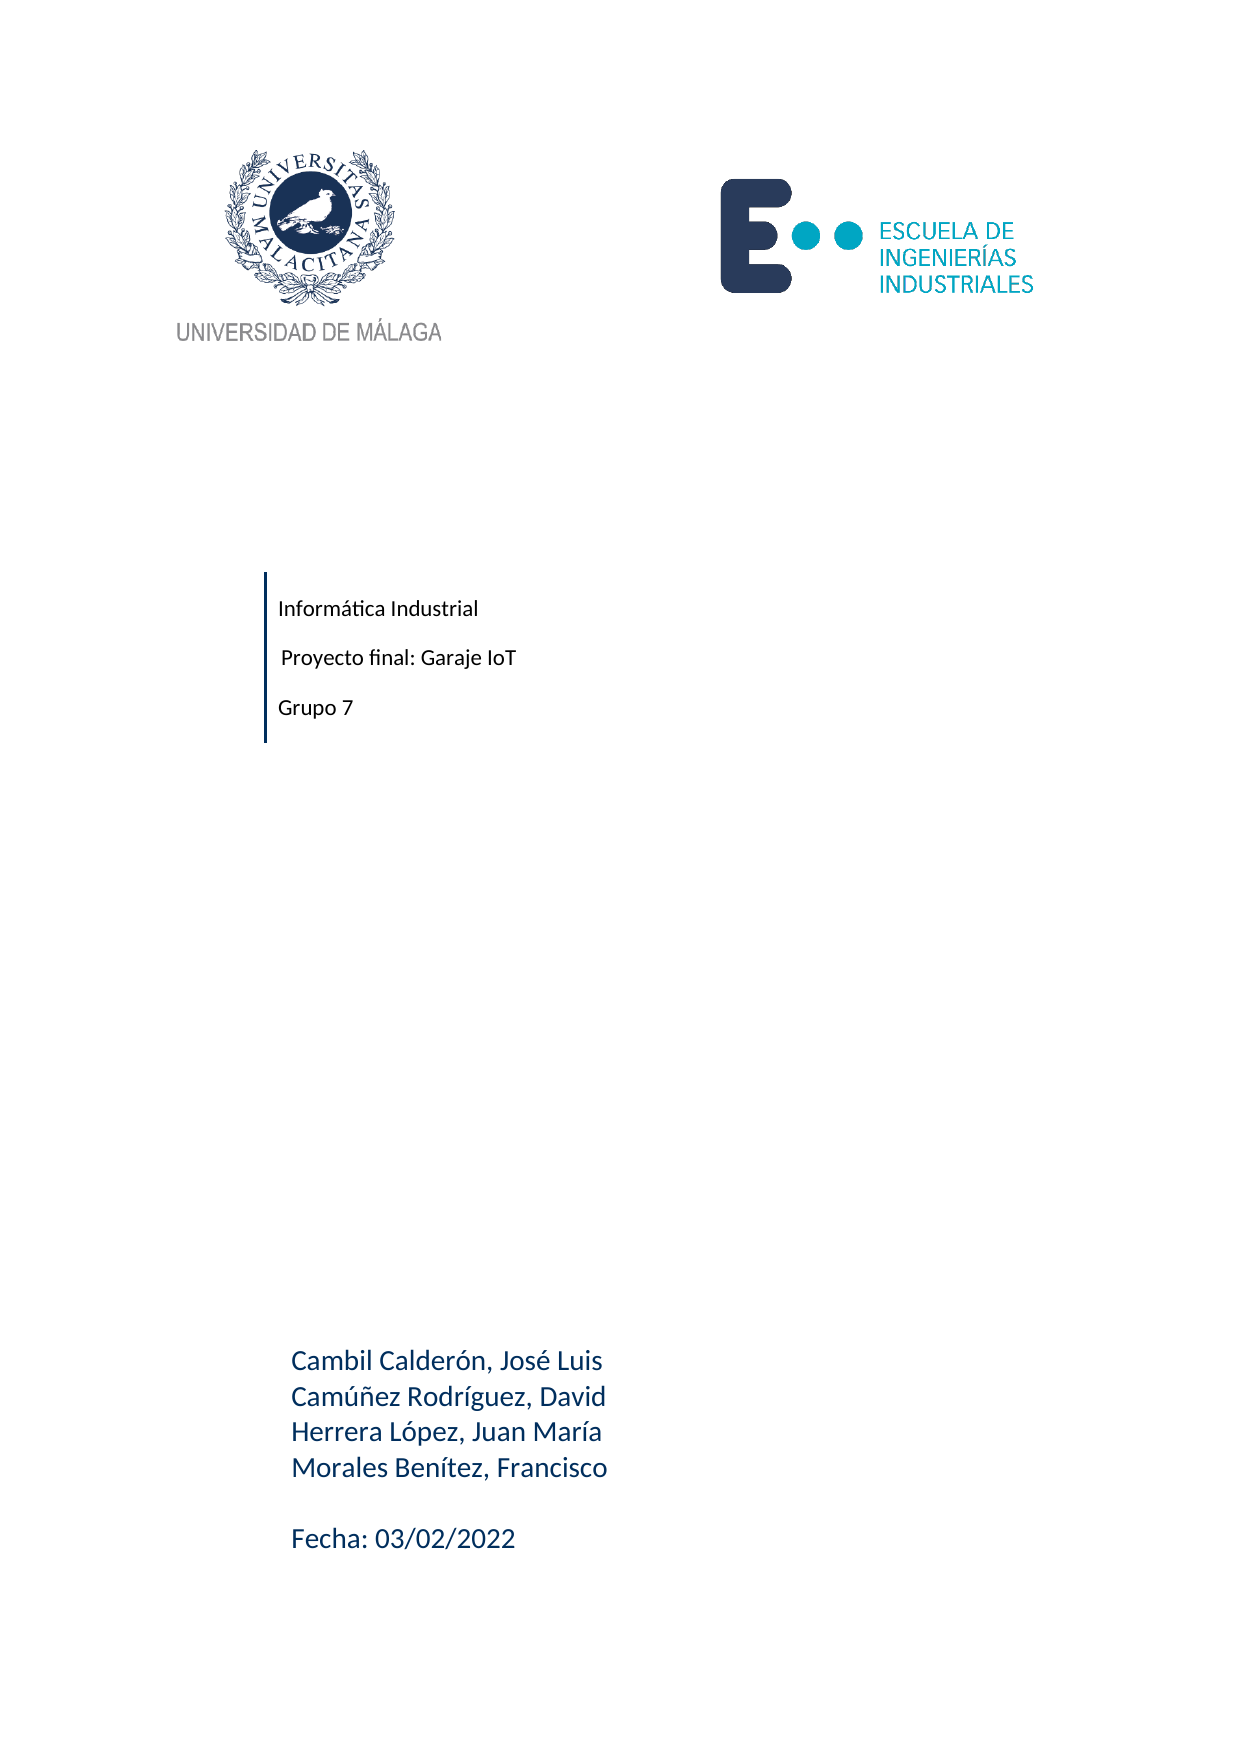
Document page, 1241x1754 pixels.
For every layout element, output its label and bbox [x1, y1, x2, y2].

picture [689, 147, 1063, 324]
picture [177, 150, 442, 341]
